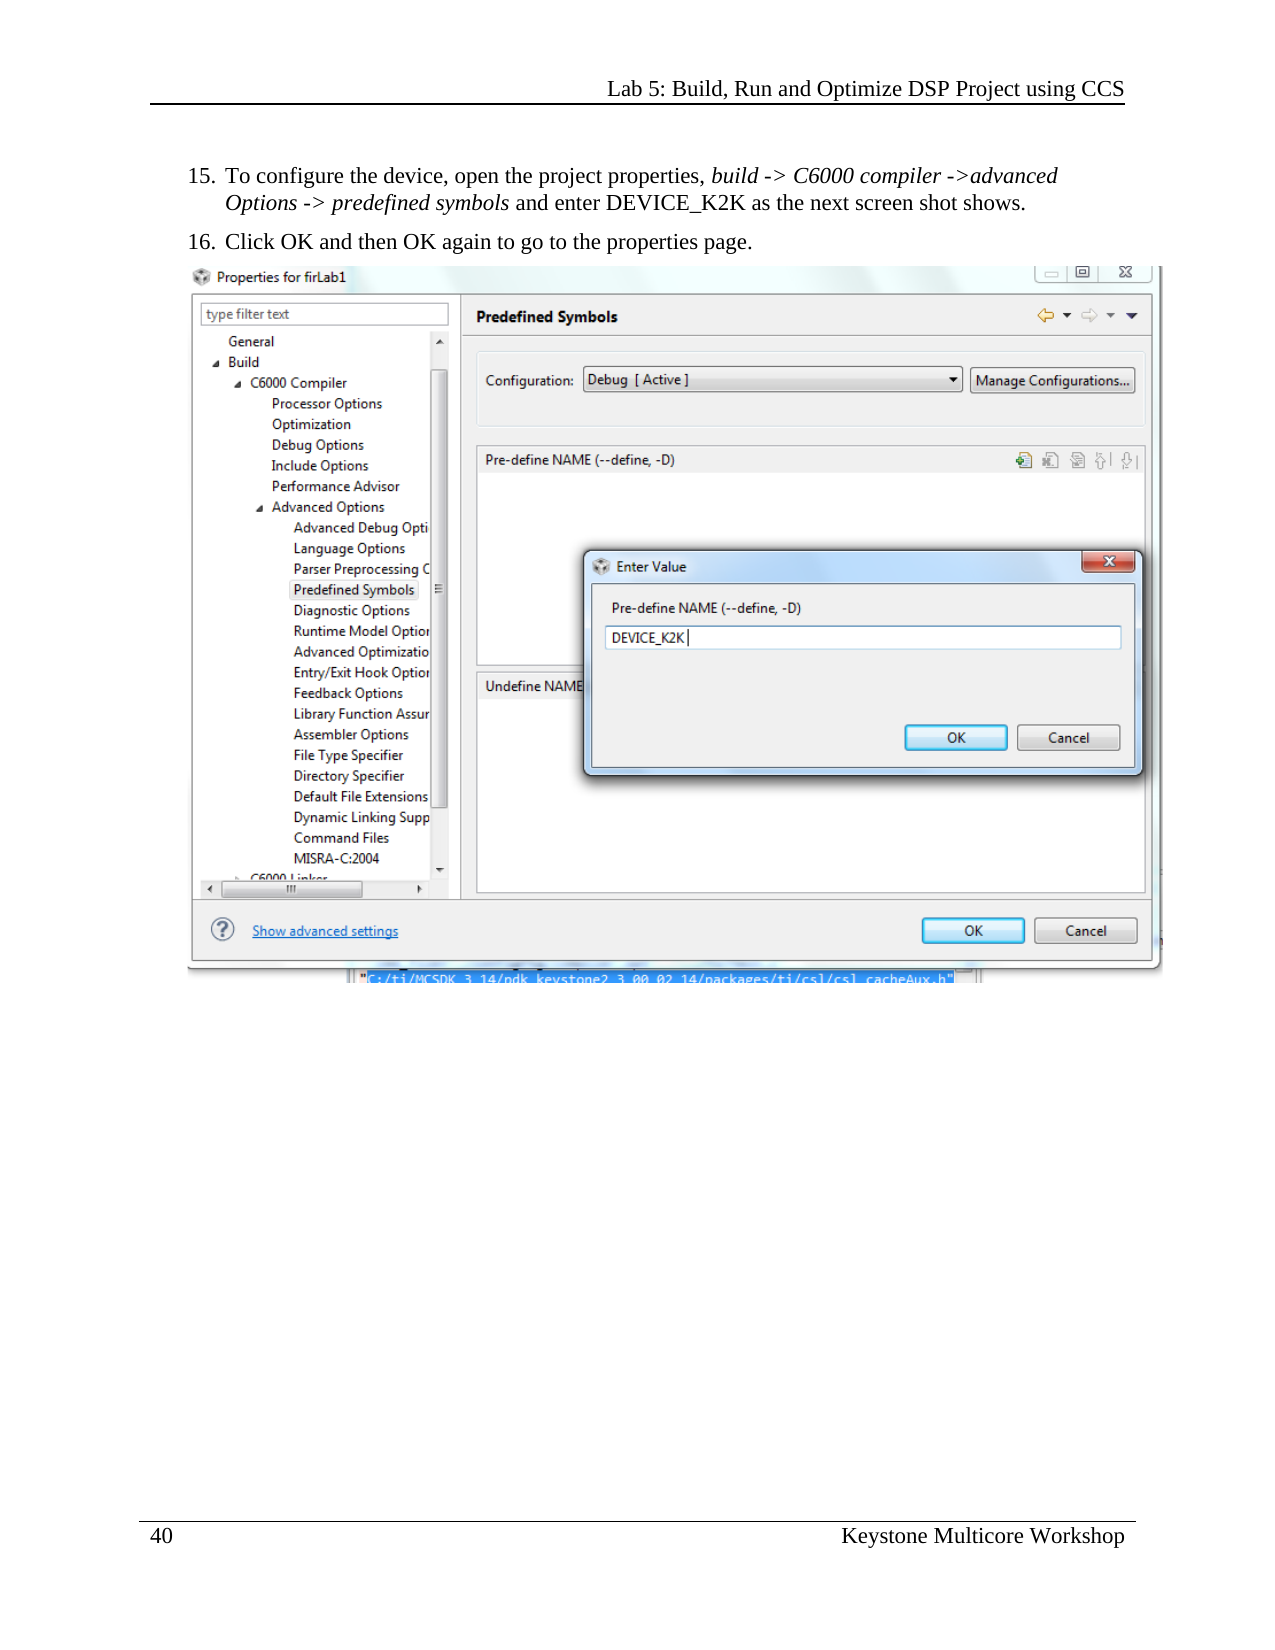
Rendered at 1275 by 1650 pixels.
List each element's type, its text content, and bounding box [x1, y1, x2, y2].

list Click OK and then OK again to go to the properties page. [187, 228, 1125, 254]
list To configure the device, open the project properties, build -> C6000 compiler ->advanced Options -> predefined symbols and enter DEVICE_K2K as the next screen shot shows. [187, 162, 1125, 215]
picture [187, 266, 1163, 983]
